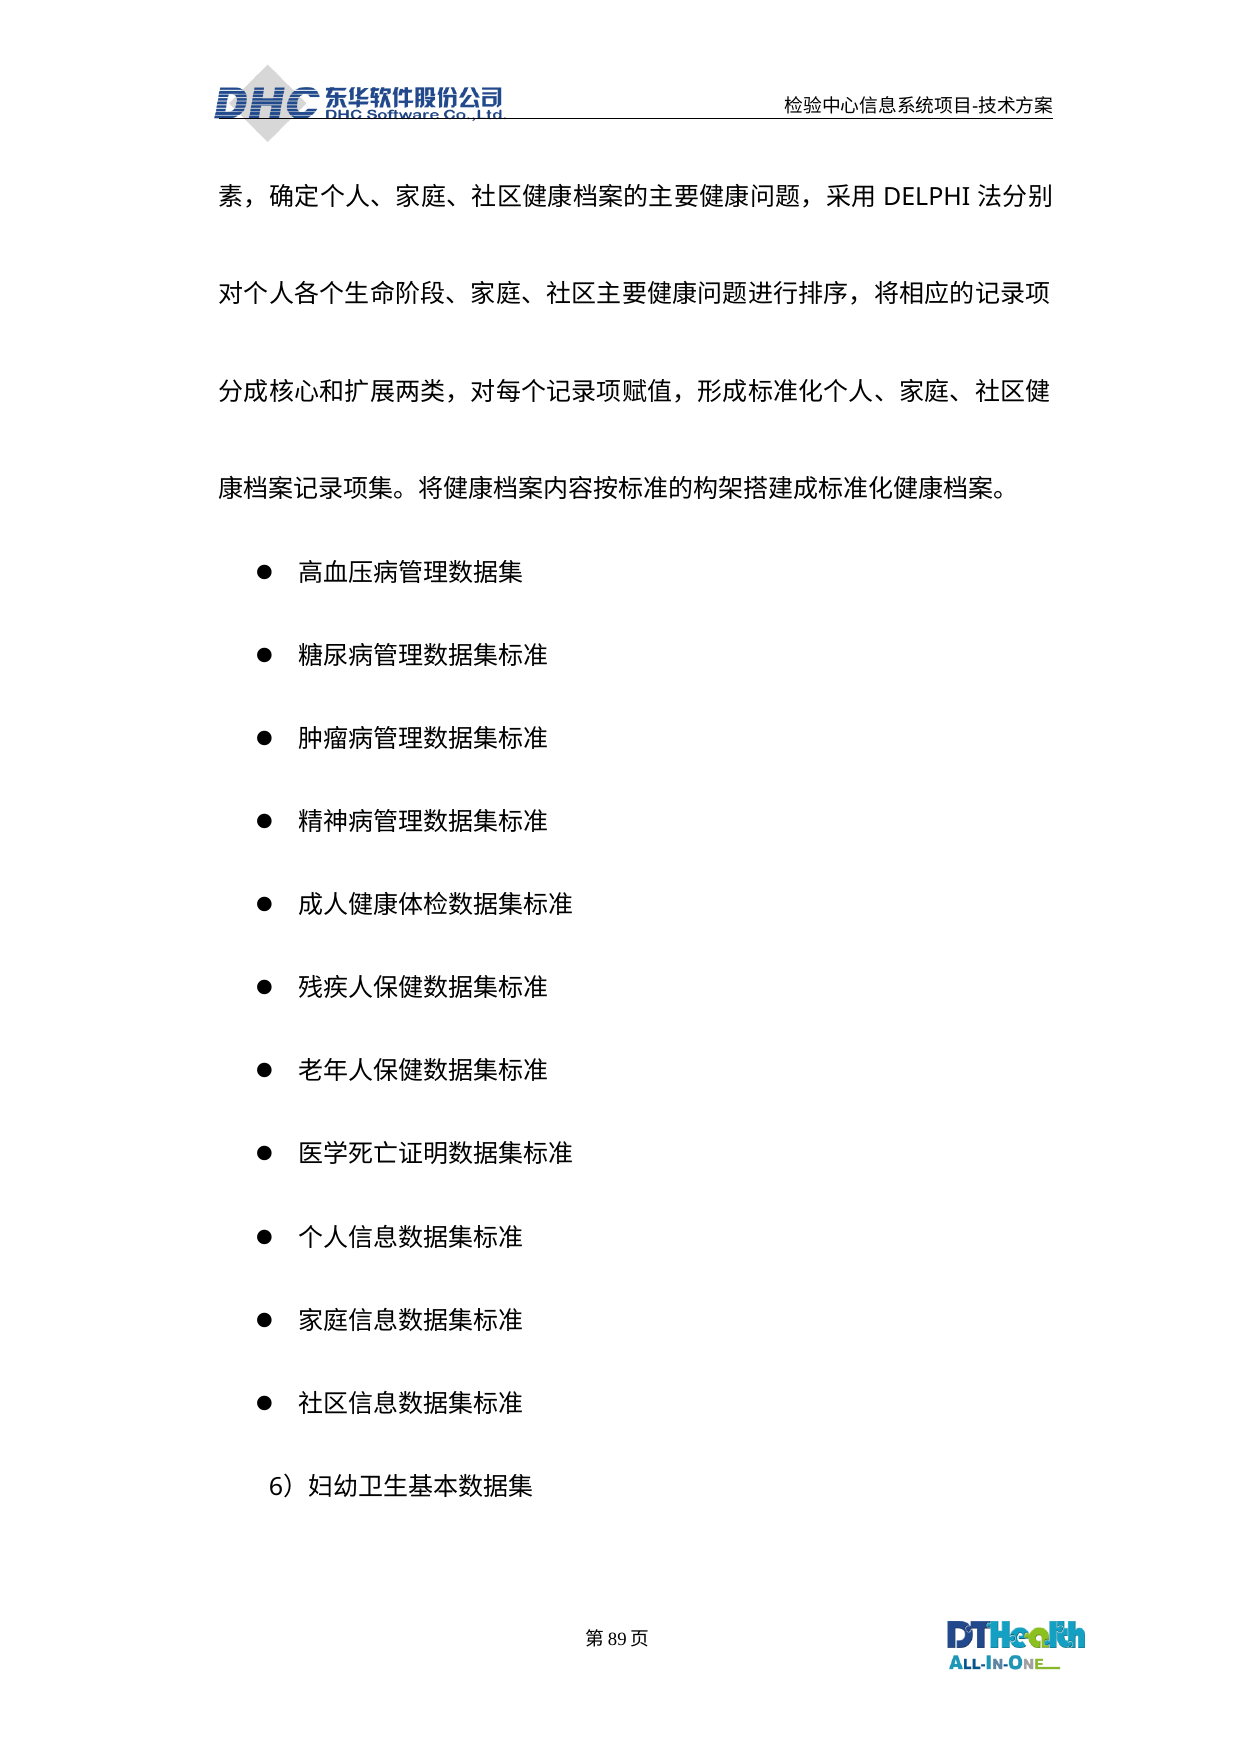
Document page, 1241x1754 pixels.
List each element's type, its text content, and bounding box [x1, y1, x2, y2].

text 老年人保健数据集标准 [255, 1036, 1053, 1101]
text 精神病管理数据集标准 [255, 787, 1053, 852]
picture [214, 64, 506, 142]
text 成人健康体检数据集标准 [255, 870, 1053, 935]
picture [947, 1621, 1085, 1648]
text 社区信息数据集标准 [255, 1369, 1053, 1434]
text 残疾人保健数据集标准 [255, 953, 1053, 1018]
text 6）妇幼卫生基本数据集 [218, 1452, 1053, 1517]
text 医学死亡证明数据集标准 [255, 1119, 1053, 1184]
text 家庭信息数据集标准 [255, 1286, 1053, 1351]
text 个人信息数据集标准 [255, 1203, 1053, 1268]
text 肿瘤病管理数据集标准 [255, 704, 1053, 769]
text 高血压病管理数据集 [255, 538, 1053, 603]
text 糖尿病管理数据集标准 [255, 621, 1053, 686]
picture [947, 1653, 1061, 1670]
